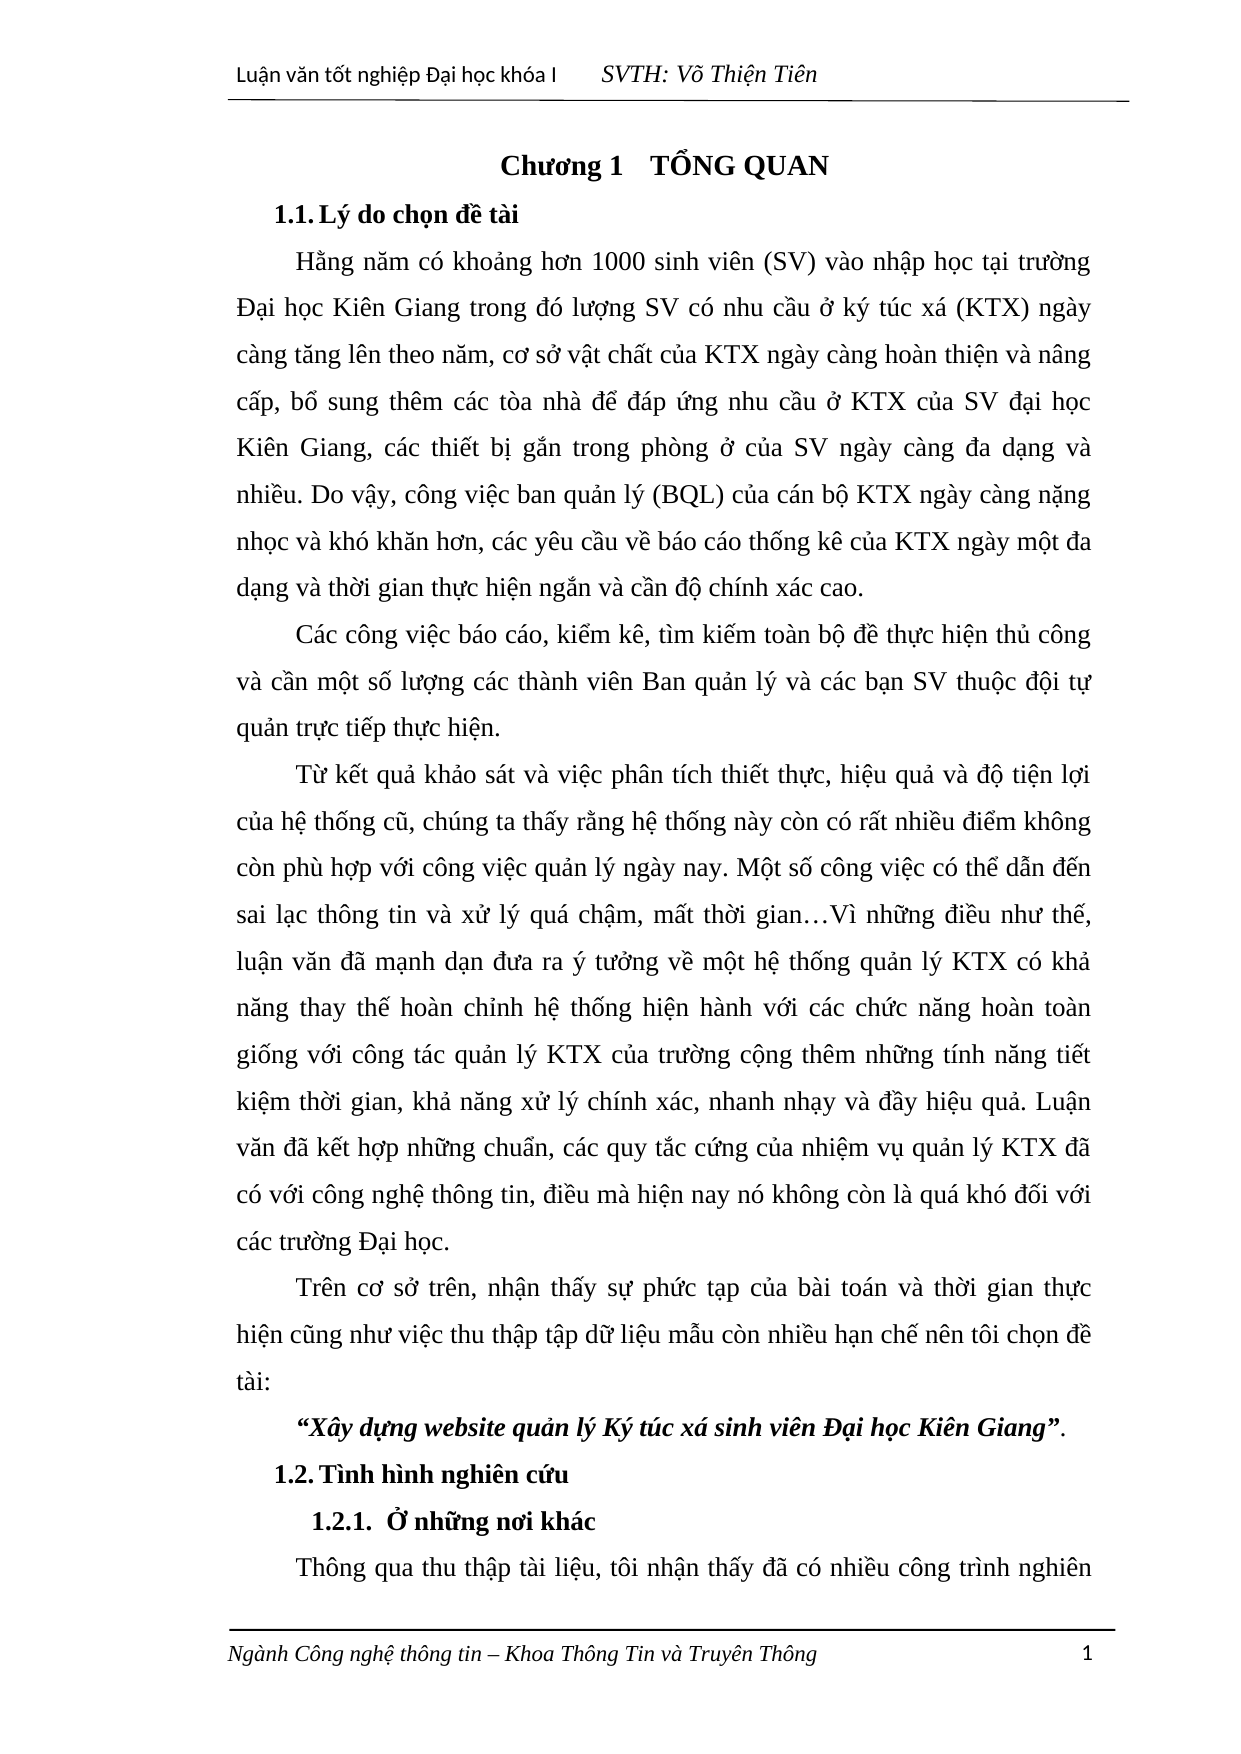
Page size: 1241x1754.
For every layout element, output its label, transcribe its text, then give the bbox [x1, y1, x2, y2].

list Ở những nơi khác [311, 1505, 1093, 1536]
text Hằng năm có khoảng hơn 1000 sinh viên (SV) vào nhập học tại trường Đại học Kiên Giang trong đó lượng SV có nhu cầu ở ký túc xá (KTX) ngày càng tăng lên theo năm, cơ sở vật chất của KTX ngày càng hoàn thiện và nâng cấp, bổ sung thêm các tòa nhà để đáp ứng nhu cầu ở KTX của SV đại học Kiên Giang, các thiết bị gắn trong phòng ở của SV ngày càng đa dạng và nhiều. Do vậy, công việc ban quản lý (BQL) của cán bộ KTX ngày càng nặng nhọc và khó khăn hơn, các yêu cầu về báo cáo thống kê của KTX ngày một đa dạng và thời gian thực hiện ngắn và cần độ chính xác cao. [236, 245, 1093, 602]
text Trên cơ sở trên, nhận thấy sự phức tạp của bài toán và thời gian thực hiện cũng như việc thu thập tập dữ liệu mẫu còn nhiều hạn chế nên tôi chọn đề tài: [236, 1271, 1093, 1396]
text Lý do chọn đề tài [274, 198, 1093, 229]
text Các công việc báo cáo, kiểm kê, tìm kiếm toàn bộ đề thực hiện thủ công và cần một số lượng các thành viên Ban quản lý và các bạn SV thuộc đội tự quản trực tiếp thực hiện. [236, 618, 1093, 742]
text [236, 1551, 1093, 1582]
text Tình hình nghiên cứu [274, 1458, 1093, 1489]
text Từ kết quả khảo sát và việc phân tích thiết thực, hiệu quả và độ tiện lợi của hệ thống cũ, chúng ta thấy rằng hệ thống này còn có rất nhiều điểm không còn phù hợp với công việc quản lý ngày nay. Một số công việc có thể dẫn đến sai lạc thông tin và xử lý quá chậm, mất thời gian…Vì những điều như thế, luận văn đã mạnh dạn đưa ra ý tưởng về một hệ thống quản lý KTX có khả năng thay thế hoàn chỉnh hệ thống hiện hành với các chức năng hoàn toàn giống với công tác quản lý KTX của trường cộng thêm những tính năng tiết kiệm thời gian, khả năng xử lý chính xác, nhanh nhạy và đầy hiệu quả. Luận văn đã kết hợp những chuẩn, các quy tắc cứng của nhiệm vụ quản lý KTX đã có với công nghệ thông tin, điều mà hiện nay nó không còn là quá khó đối với các trường Đại học. [236, 758, 1093, 1256]
text TỔNG QUAN [236, 148, 1093, 181]
text “Xây dựng website quản lý Ký túc xá sinh viên Đại học Kiên Giang”. [236, 1411, 1093, 1442]
